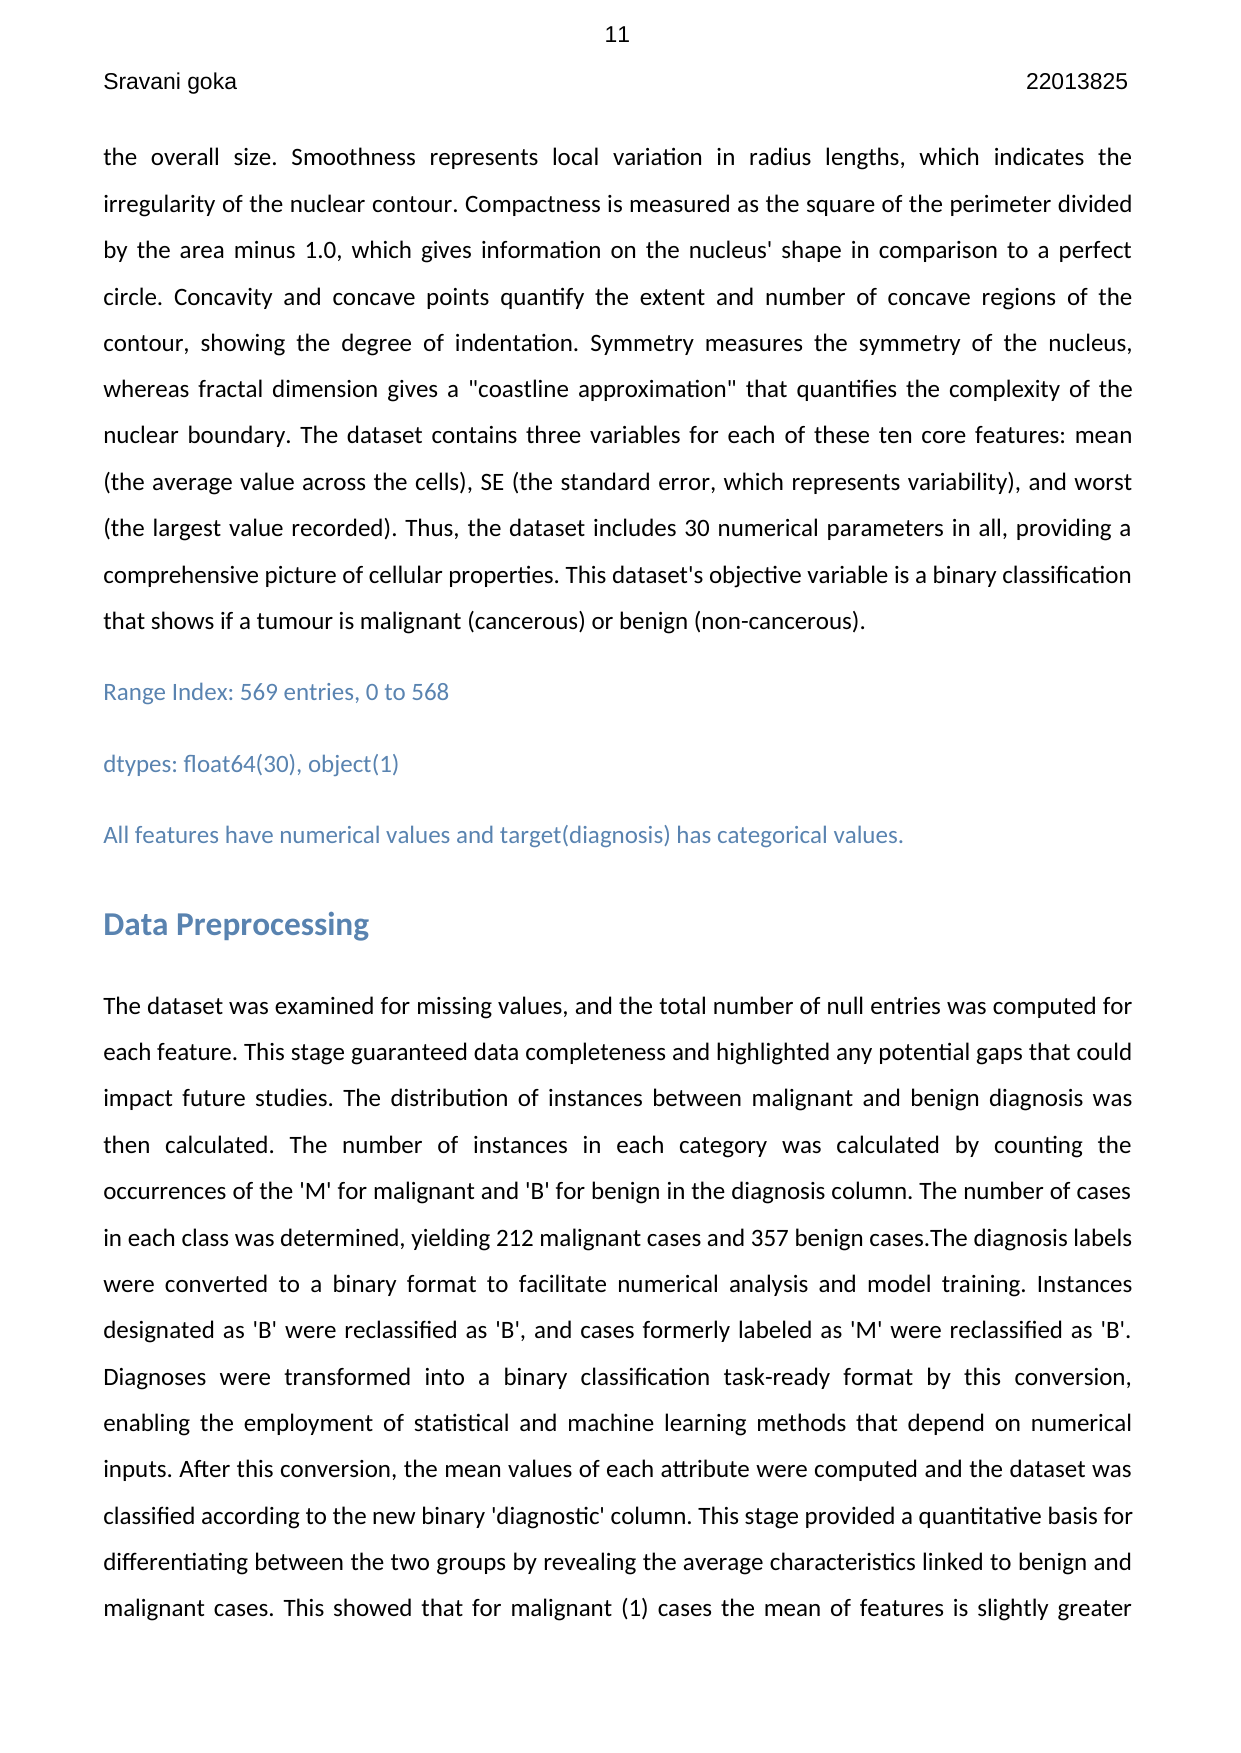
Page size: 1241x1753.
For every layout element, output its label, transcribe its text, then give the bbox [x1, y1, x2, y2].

text dtypes: float64(30), object(1) [103, 748, 1134, 778]
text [103, 142, 1134, 636]
text Range Index: 569 entries, 0 to 568 [103, 676, 1134, 707]
text All features have numerical values and target(diagnosis) has categorical values. [103, 819, 1134, 850]
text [103, 990, 1134, 1623]
subtitle Data Preprocessing [103, 903, 1134, 944]
